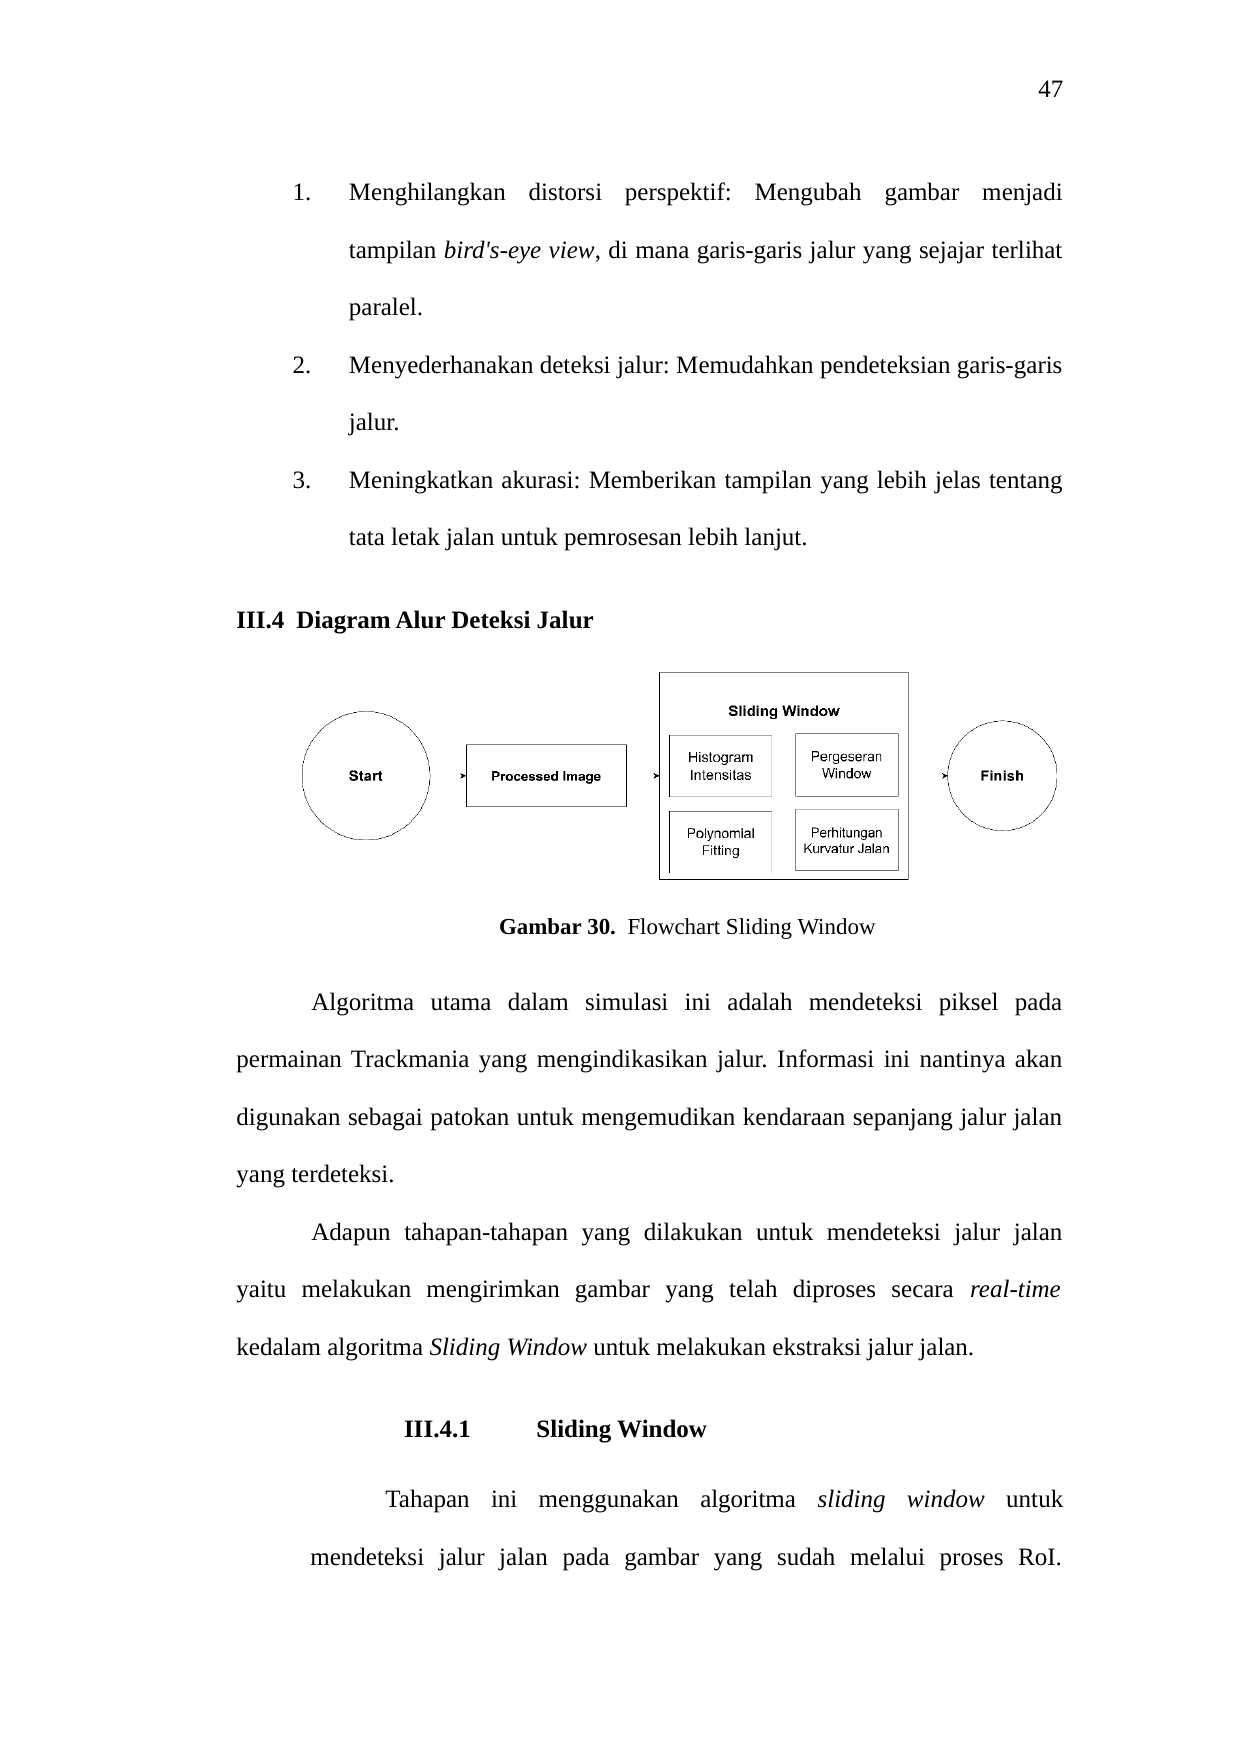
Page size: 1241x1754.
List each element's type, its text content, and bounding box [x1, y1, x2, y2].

text Adapun tahapan-tahapan yang dilakukan untuk mendeteksi jalur jalan yaitu melakukan mengirimkan gambar yang telah diproses secara real-time kedalam algoritma Sliding Window untuk melakukan ekstraksi jalur jalan. [236, 1217, 1063, 1360]
text Algoritma utama dalam simulasi ini adalah mendeteksi piksel pada permainan Trackmania yang mengindikasikan jalur. Informasi ini nantinya akan digunakan sebagai patokan untuk mengemudikan kendaraan sepanjang jalur jalan yang terdeteksi. [236, 987, 1063, 1188]
list Menyederhanakan deteksi jalur: Memudahkan pendeteksian garis-garis jalur. [311, 350, 1063, 436]
list Meningkatkan akurasi: Memberikan tampilan yang lebih jelas tentang tata letak jalan untuk pemrosesan lebih lanjut. [311, 465, 1063, 551]
subtitle Diagram Alur Deteksi Jalur [236, 605, 1063, 633]
subtitle Sliding Window [329, 1414, 1063, 1443]
picture [296, 666, 1063, 885]
list Menghilangkan distorsi perspektif: Mengubah gambar menjadi tampilan bird's-eye view, di mana garis-garis jalur yang sejajar terlihat paralel. [311, 177, 1063, 321]
text Gambar 30. Flowchart Sliding Window [236, 913, 1063, 939]
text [310, 1484, 1063, 1570]
